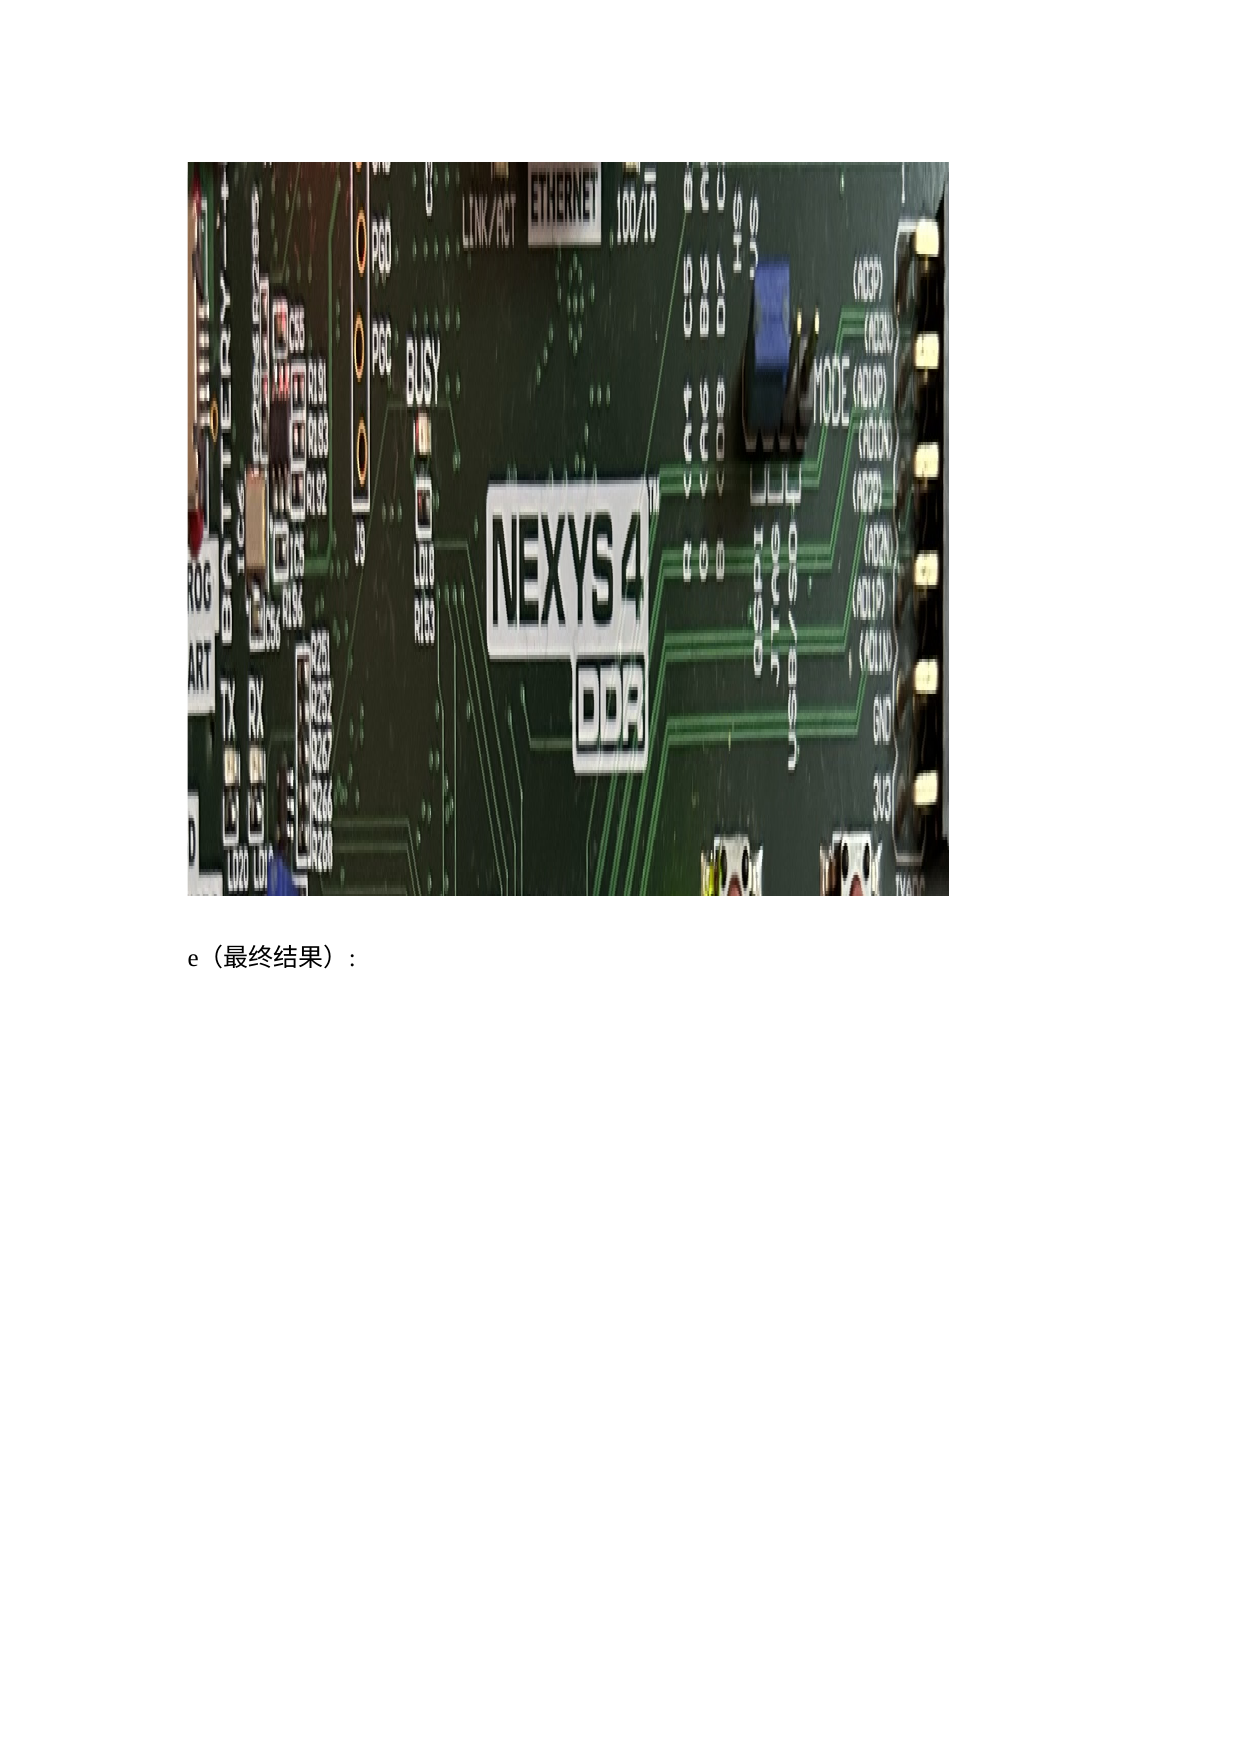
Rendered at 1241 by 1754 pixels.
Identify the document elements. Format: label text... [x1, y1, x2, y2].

picture [187, 162, 949, 896]
list e（最终结果）: [187, 923, 1053, 988]
